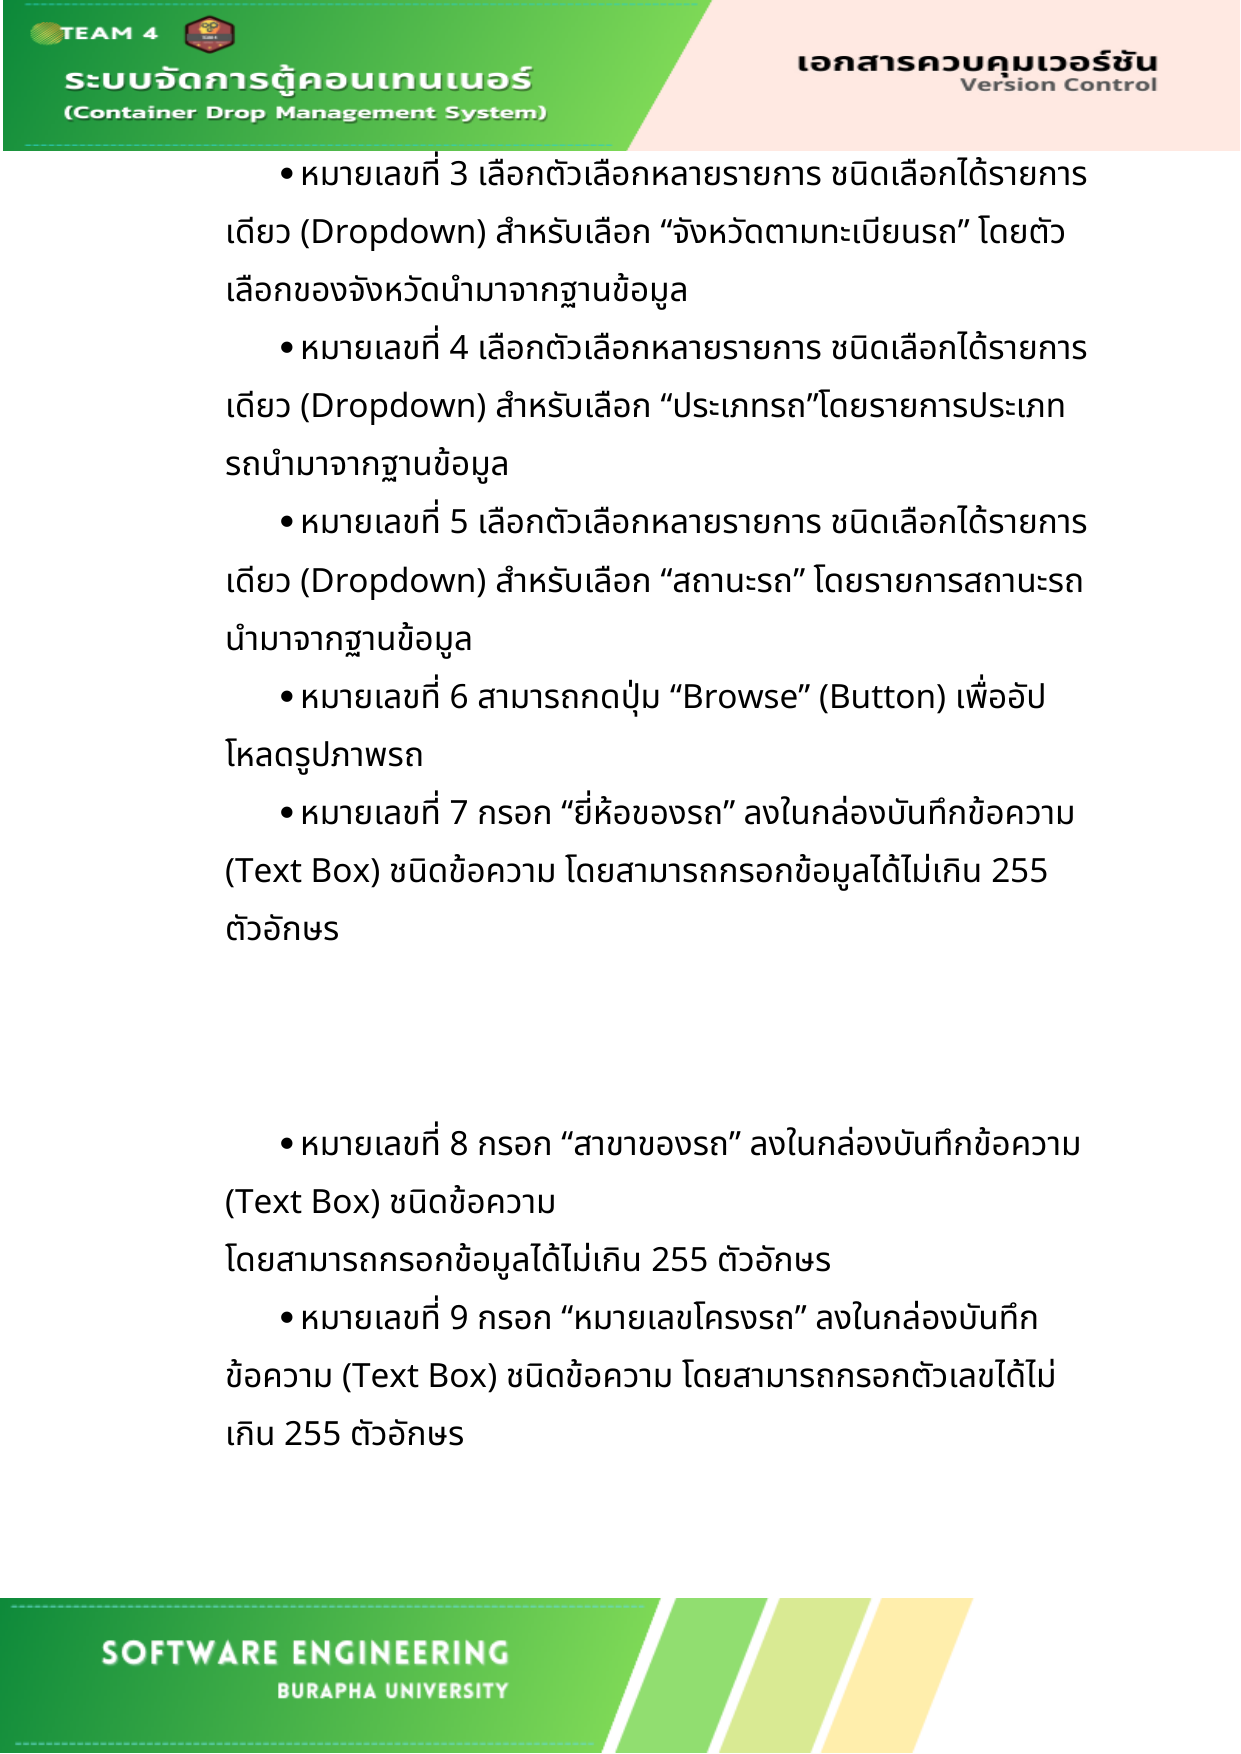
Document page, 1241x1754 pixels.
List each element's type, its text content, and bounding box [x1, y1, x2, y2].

list หมายเลขที่ 5 เลือกตัวเลือกหลายรายการ ชนิดเลือกได้รายการเดียว (Dropdown) สำหรับเลือก “สถานะรถ” โดยรายการสถานะรถนำมาจากฐานข้อมูล [225, 498, 1090, 665]
list หมายเลขที่ 3 เลือกตัวเลือกหลายรายการ ชนิดเลือกได้รายการเดียว (Dropdown) สำหรับเลือก “จังหวัดตามทะเบียนรถ” โดยตัวเลือกของจังหวัดนำมาจากฐานข้อมูล [225, 150, 1090, 317]
list หมายเลขที่ 7 กรอก “ยี่ห้อของรถ” ลงในกล่องบันทึกข้อความ (Text Box) ชนิดข้อความ โดยสามารถกรอกข้อมูลได้ไม่เกิน 255 ตัวอักษร [225, 788, 1090, 955]
list หมายเลขที่ 6 สามารถกดปุ่ม “Browse” (Button) เพื่ออัปโหลดรูปภาพรถ [225, 672, 1090, 781]
list หมายเลขที่ 9 กรอก “หมายเลขโครงรถ” ลงในกล่องบันทึกข้อความ (Text Box) ชนิดข้อความ โดยสามารถกรอกตัวเลขได้ไม่เกิน 255 ตัวอักษร [225, 1294, 1090, 1461]
list หมายเลขที่ 8 กรอก “สาขาของรถ” ลงในกล่องบันทึกข้อความ (Text Box) ชนิดข้อความ โดยสามารถกรอกข้อมูลได้ไม่เกิน 255 ตัวอักษร [225, 1119, 1090, 1286]
picture [0, 1598, 1238, 1753]
list หมายเลขที่ 4 เลือกตัวเลือกหลายรายการ ชนิดเลือกได้รายการเดียว (Dropdown) สำหรับเลือก “ประเภทรถ”โดยรายการประเภทรถนำมาจากฐานข้อมูล [225, 324, 1090, 491]
picture [3, 0, 1241, 151]
